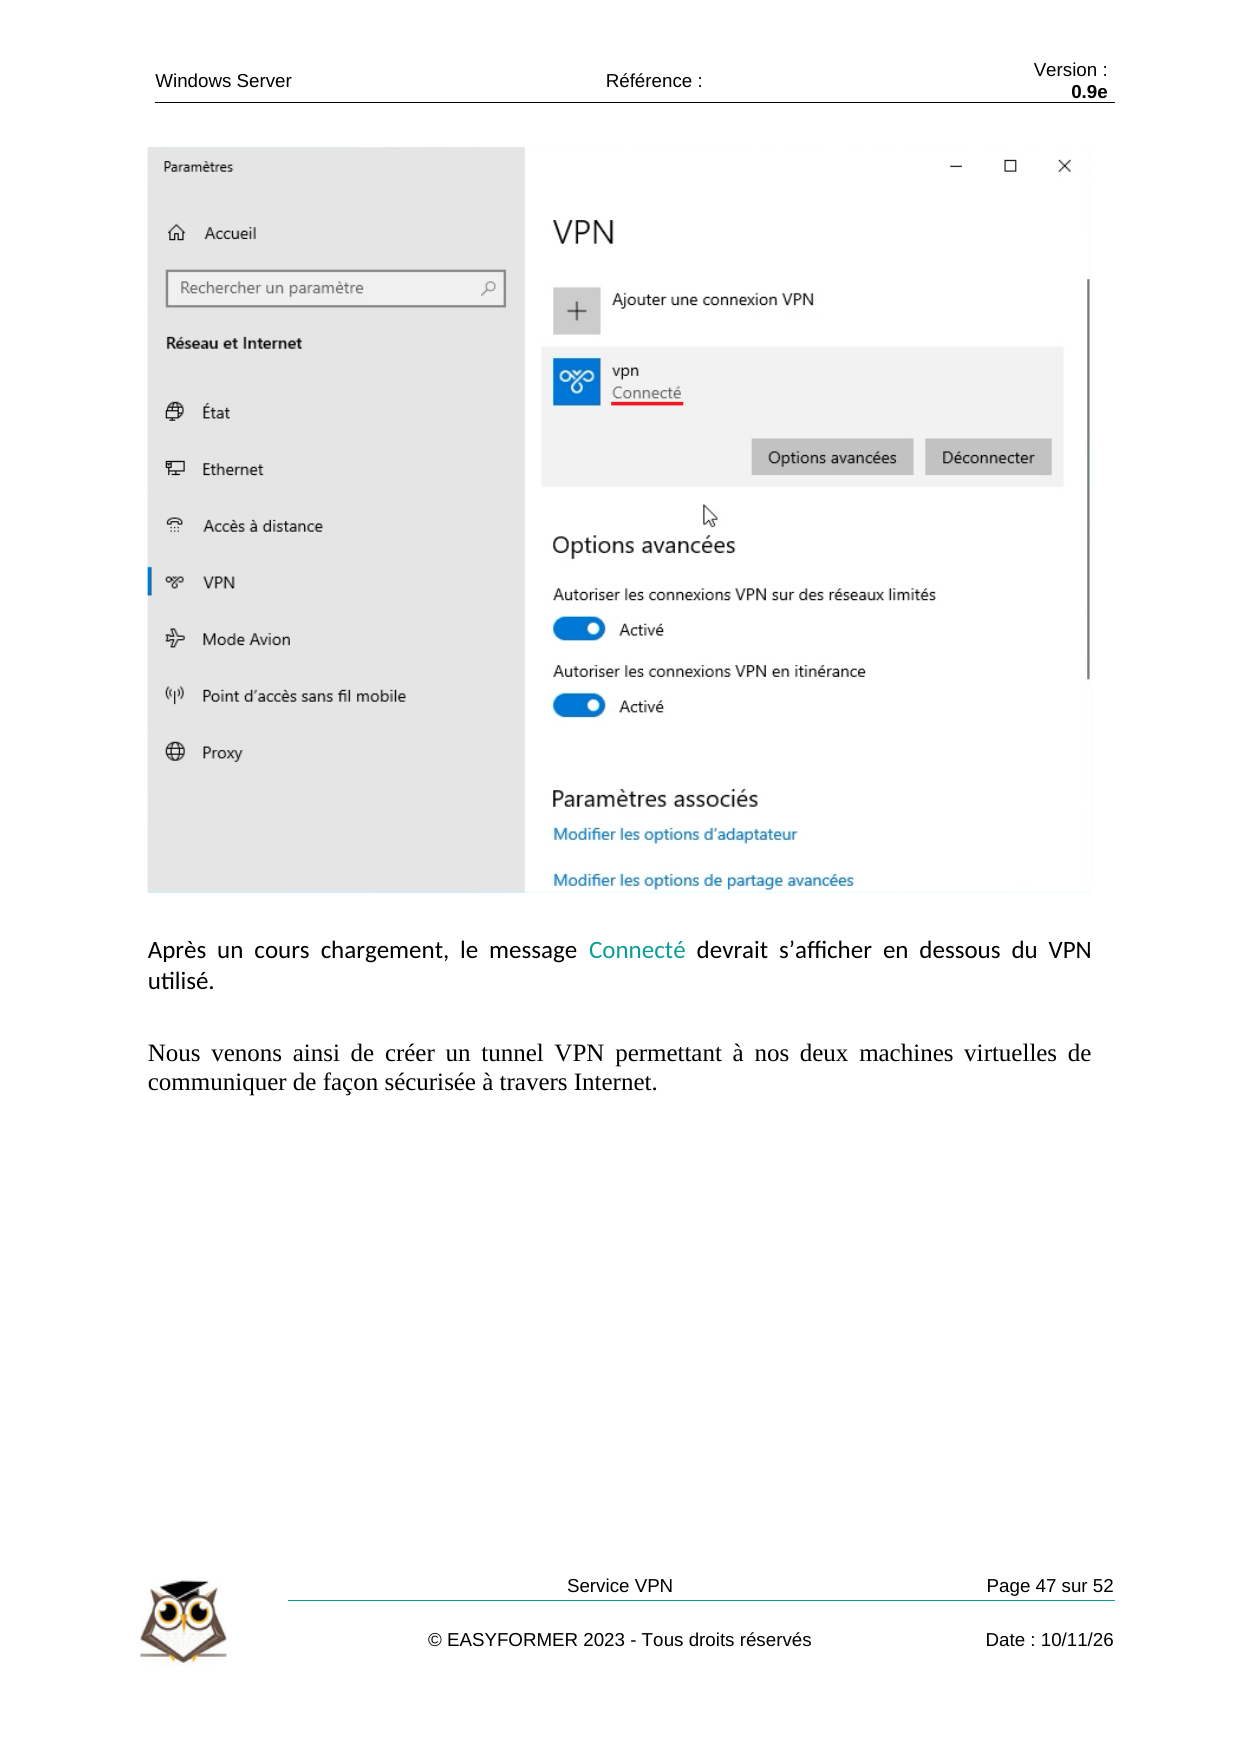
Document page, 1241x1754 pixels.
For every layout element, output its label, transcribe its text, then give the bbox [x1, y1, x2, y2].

text Après un cours chargement, le message Connecté devrait s’afficher en dessous du VPN utilisé. [148, 934, 1092, 995]
picture [140, 1570, 227, 1666]
picture [147, 147, 1092, 893]
text Nous venons ainsi de créer un tunnel VPN permettant à nos deux machines virtuelles de communiquer de façon sécurisée à travers Internet. [148, 1038, 1092, 1096]
